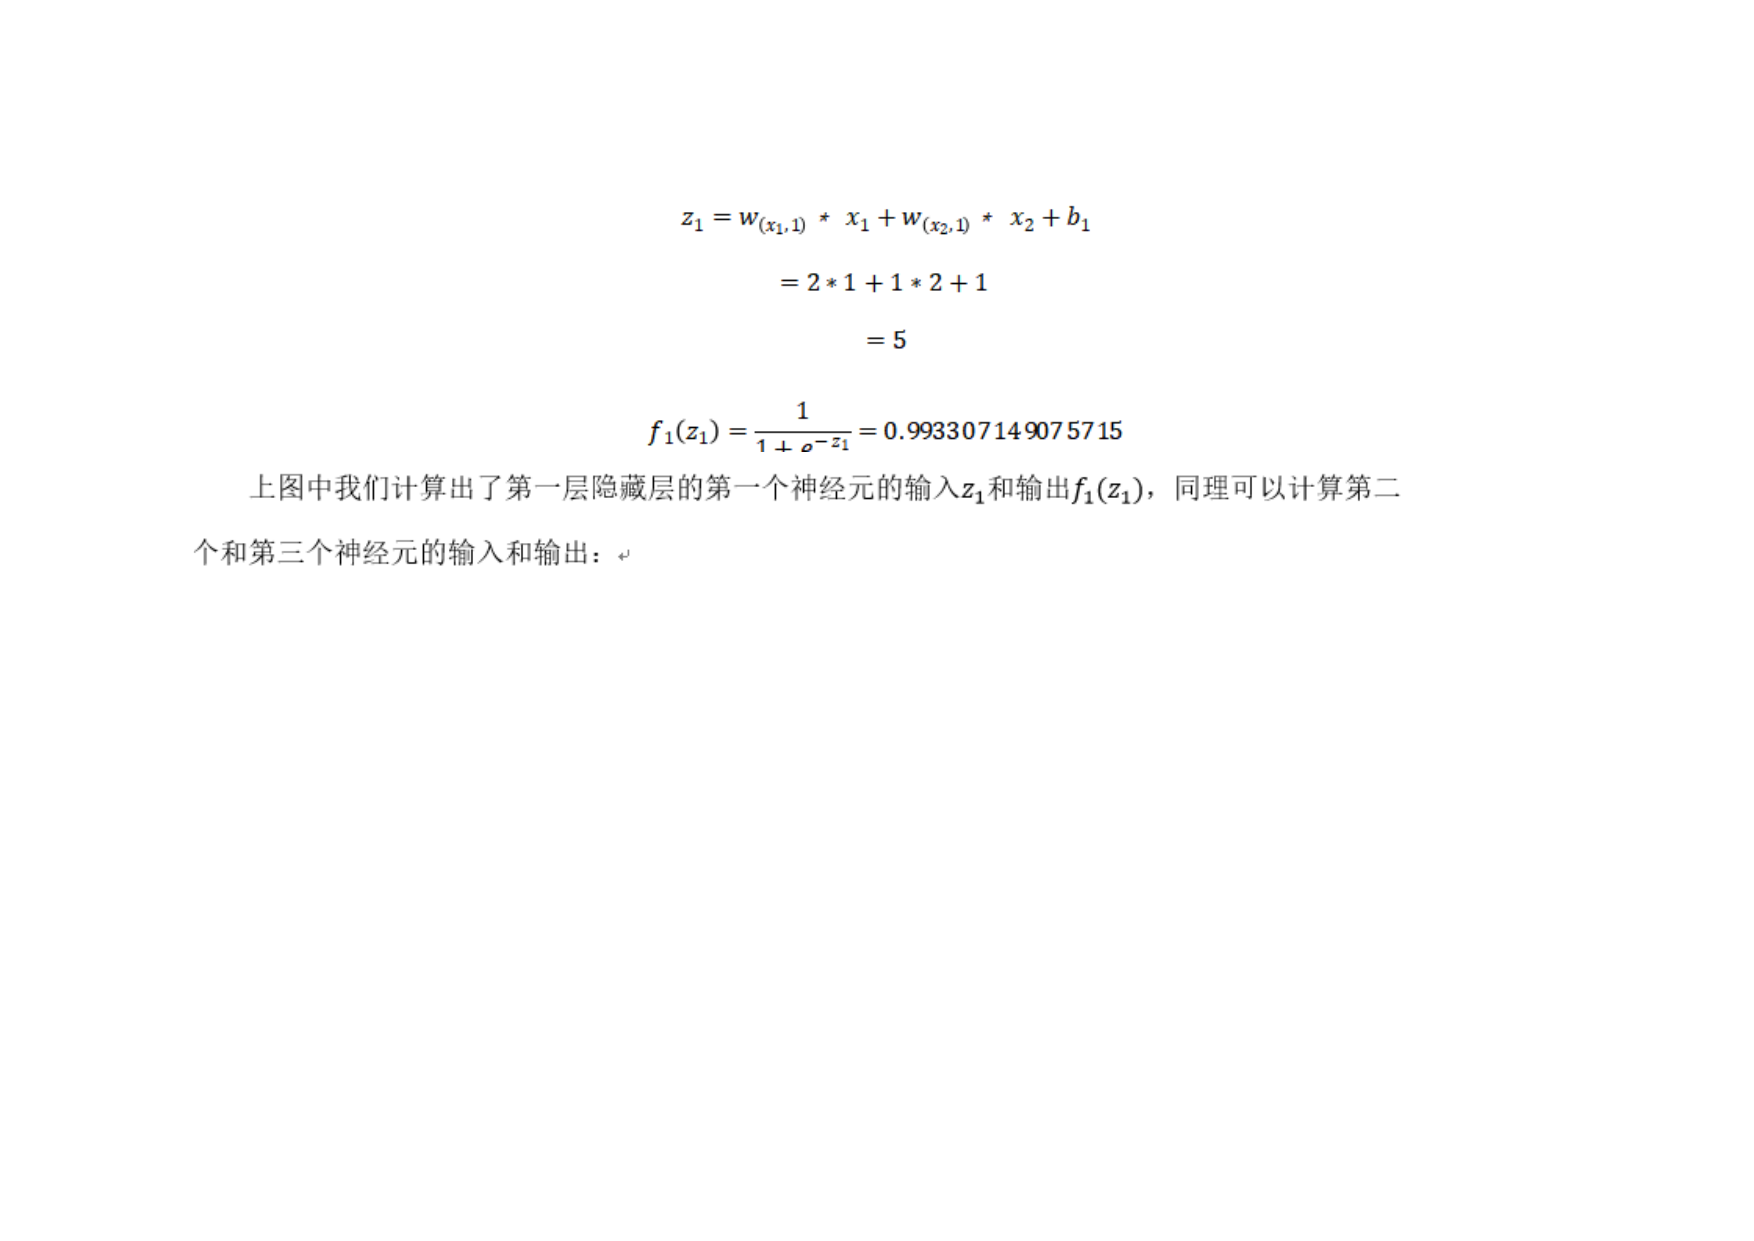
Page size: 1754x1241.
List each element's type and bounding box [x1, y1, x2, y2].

picture [193, 457, 1421, 583]
picture [603, 197, 1195, 452]
